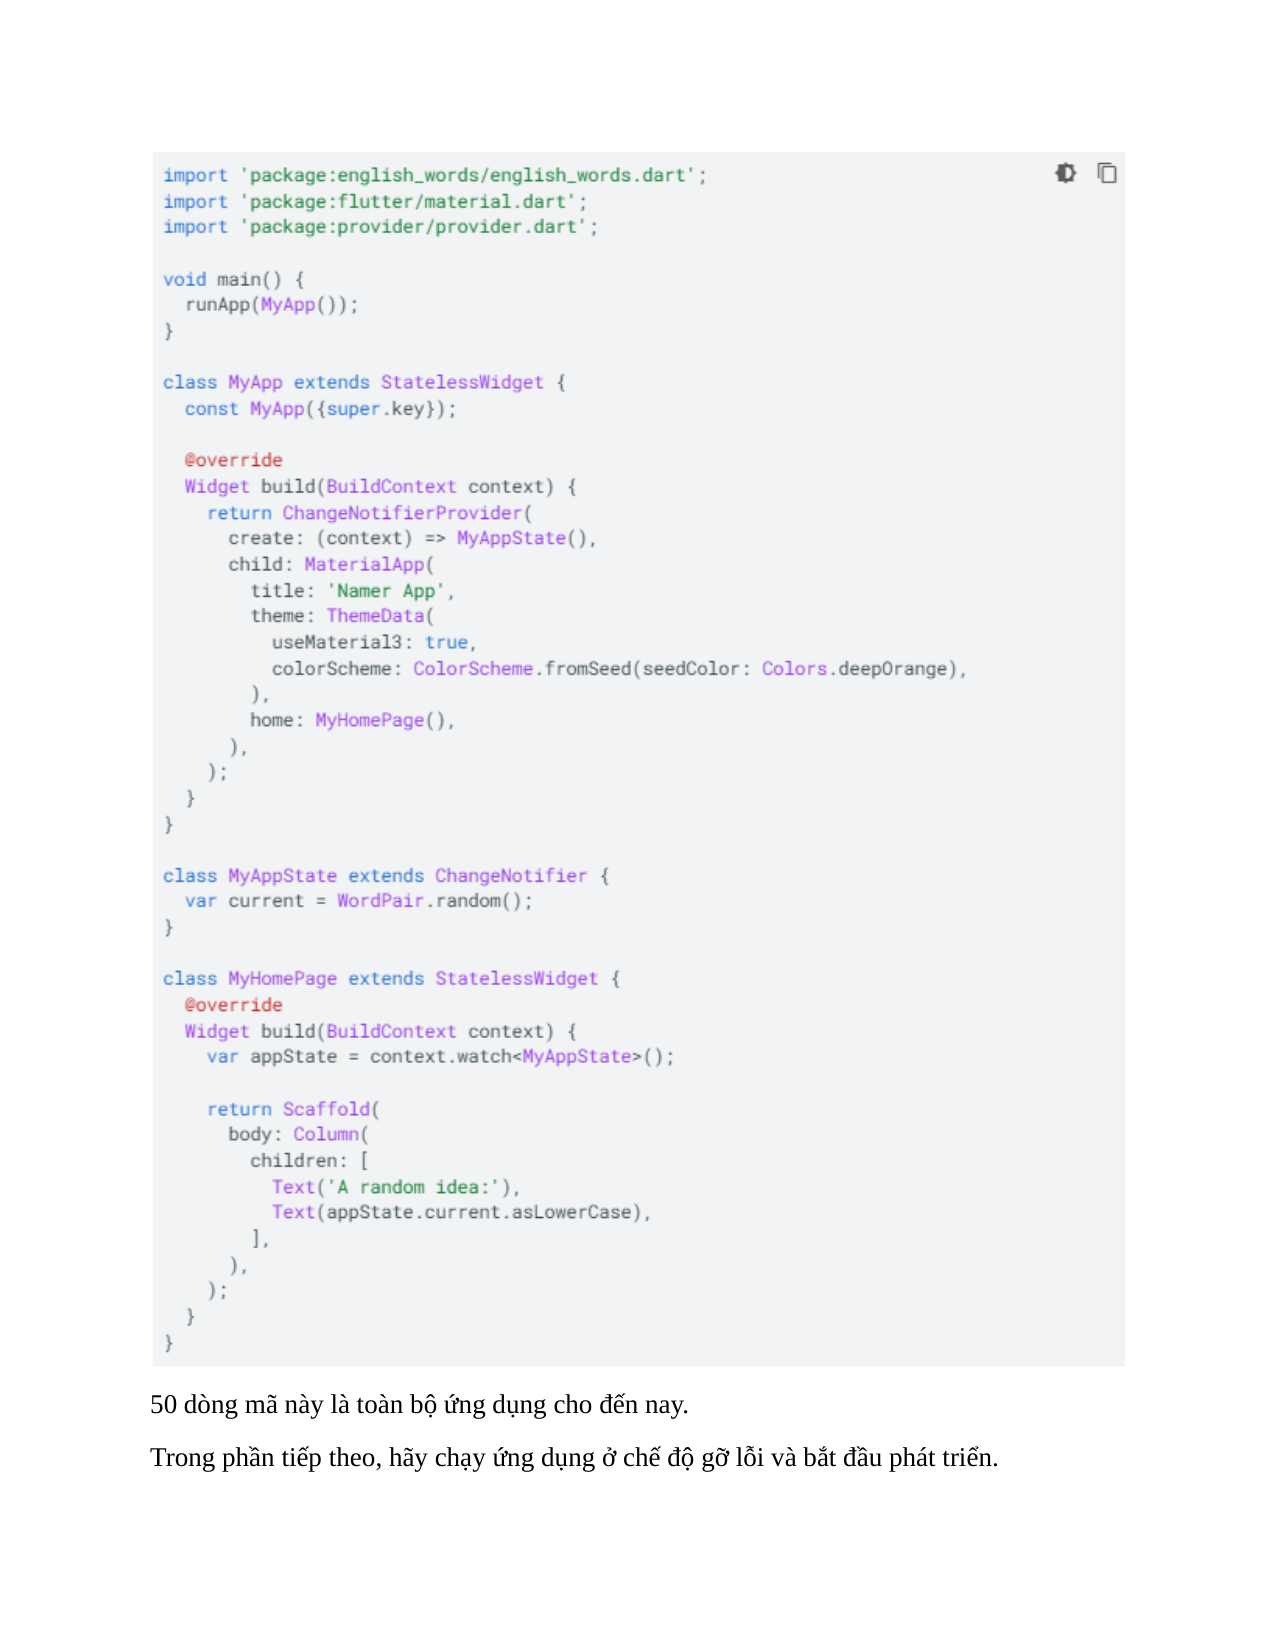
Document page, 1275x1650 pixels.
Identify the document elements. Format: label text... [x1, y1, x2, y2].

text Trong phần tiếp theo, hãy chạy ứng dụng ở chế độ gỡ lỗi và bắt đầu phát triển. [150, 1441, 1125, 1472]
picture [150, 150, 1125, 1368]
text 50 dòng mã này là toàn bộ ứng dụng cho đến nay. [150, 1388, 1125, 1419]
